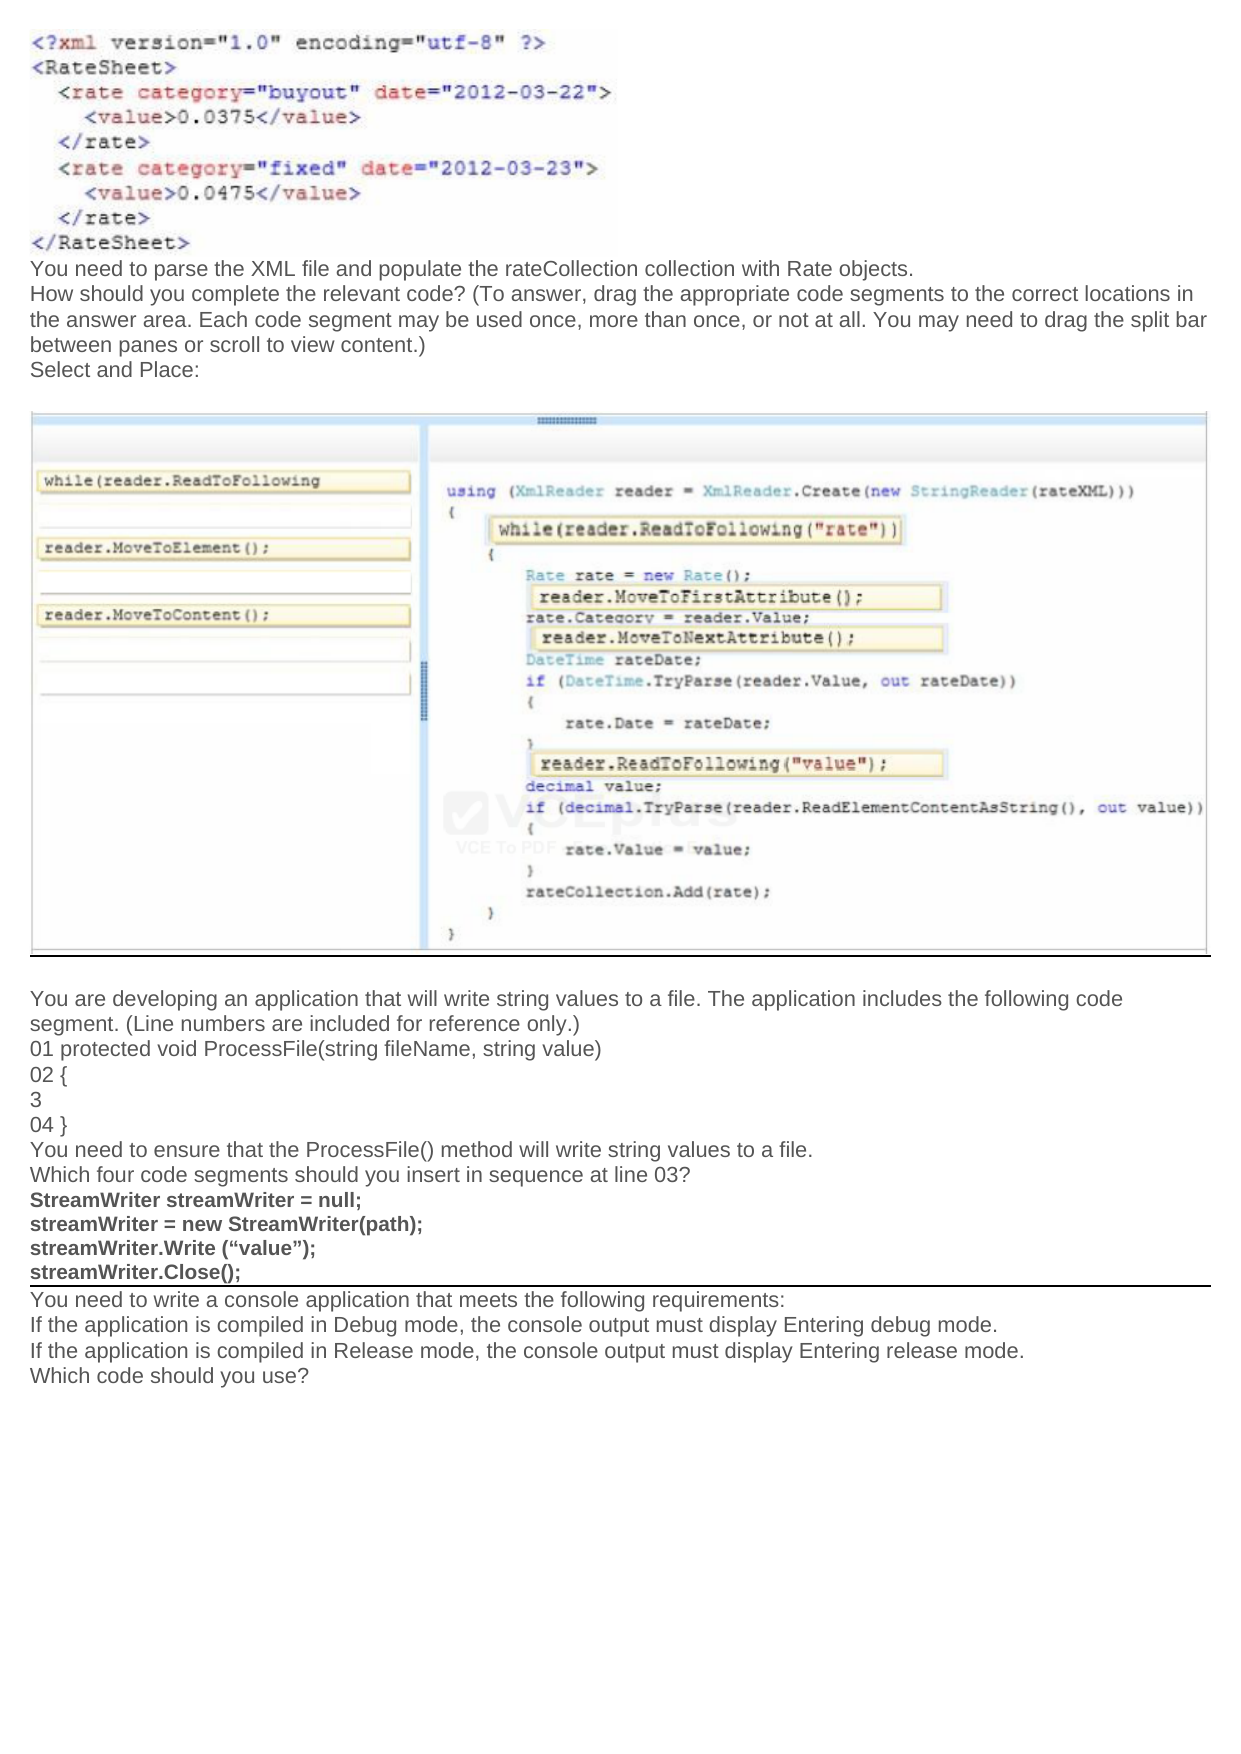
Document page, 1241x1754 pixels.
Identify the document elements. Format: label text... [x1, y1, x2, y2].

text You need to write a console application that meets the following requirements: If the application is compiled in Debug mode, the console output must display Entering debug mode. If the application is compiled in Release mode, the console output must display Entering release mode. Which code should you use? [29, 1287, 1211, 1388]
text 02 { 3 04 } You need to ensure that the ProcessFile() method will write string values to a file. Which four code segments should you insert in sequence at line 03? [29, 1062, 1211, 1188]
picture [29, 29, 618, 257]
picture [29, 411, 1211, 954]
text You are developing an application that will write string values to a file. The application includes the following code segment. (Line numbers are included for reference only.) 01 protected void ProcessFile(string fileName, string value) [581, 986, 1211, 1062]
text StreamWriter streamWriter = null; streamWriter = new StreamWriter(path); streamWriter.Write (“value”); streamWriter.Close(); [29, 1188, 1211, 1287]
